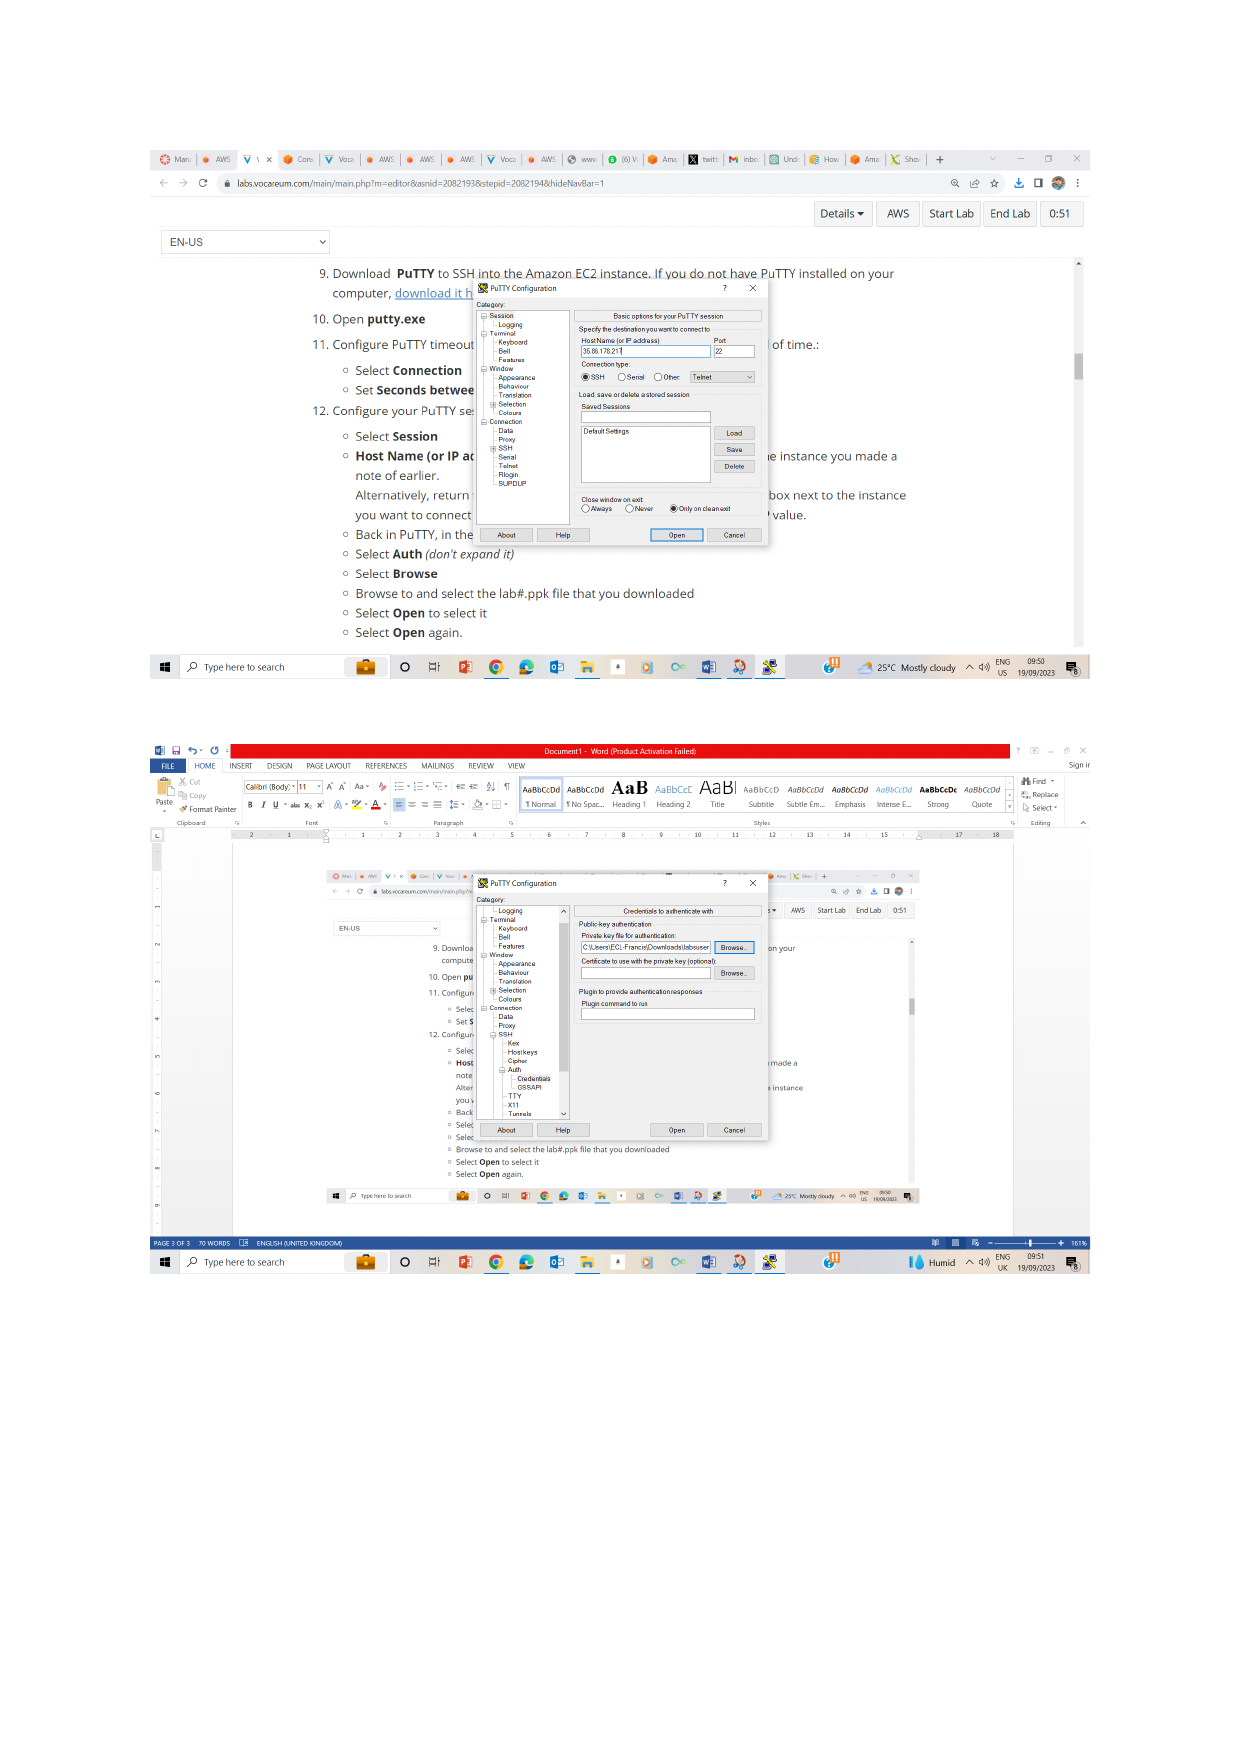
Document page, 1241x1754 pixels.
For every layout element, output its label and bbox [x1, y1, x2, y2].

picture [150, 150, 1091, 679]
picture [150, 744, 1091, 1274]
